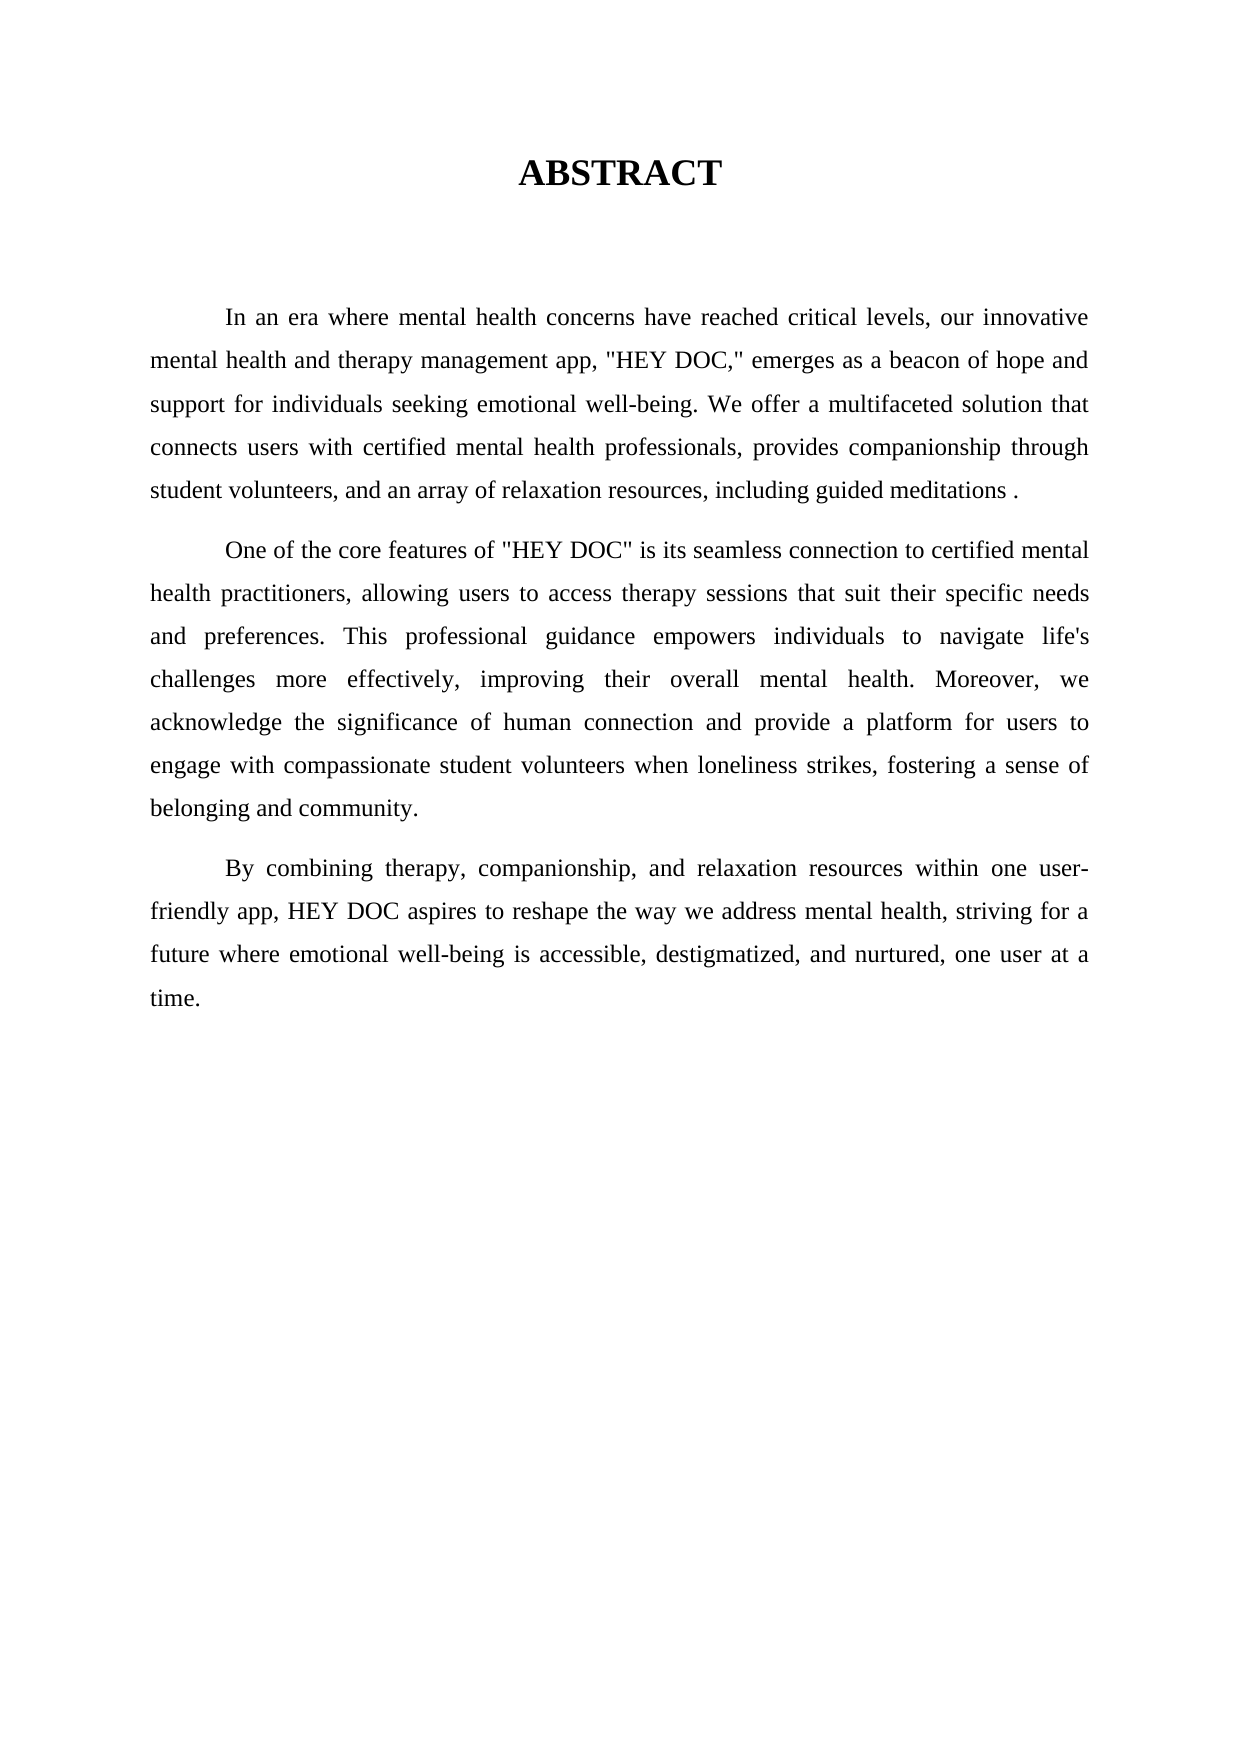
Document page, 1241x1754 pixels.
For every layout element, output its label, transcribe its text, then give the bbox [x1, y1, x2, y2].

text In an era where mental health concerns have reached critical levels, our innovative mental health and therapy management app, "HEY DOC," emerges as a beacon of hope and support for individuals seeking emotional well-being. We offer a multifaceted solution that connects users with certified mental health professionals, provides companionship through student volunteers, and an array of relaxation resources, including guided meditations . [150, 302, 1090, 504]
text One of the core features of "HEY DOC" is its seamless connection to certified mental health practitioners, allowing users to access therapy sessions that suit their specific needs and preferences. This professional guidance empowers individuals to navigate life's challenges more effectively, improving their overall mental health. Moreover, we acknowledge the significance of human connection and provide a platform for users to engage with compassionate student volunteers when loneliness strikes, fostering a sense of belonging and community. [150, 535, 1090, 822]
text ABSTRACT [150, 150, 1090, 193]
text By combining therapy, companionship, and relaxation resources within one user-friendly app, HEY DOC aspires to reshape the way we address mental health, striving for a future where emotional well-being is accessible, destigmatized, and nurtured, one user at a time. [150, 853, 1090, 1011]
